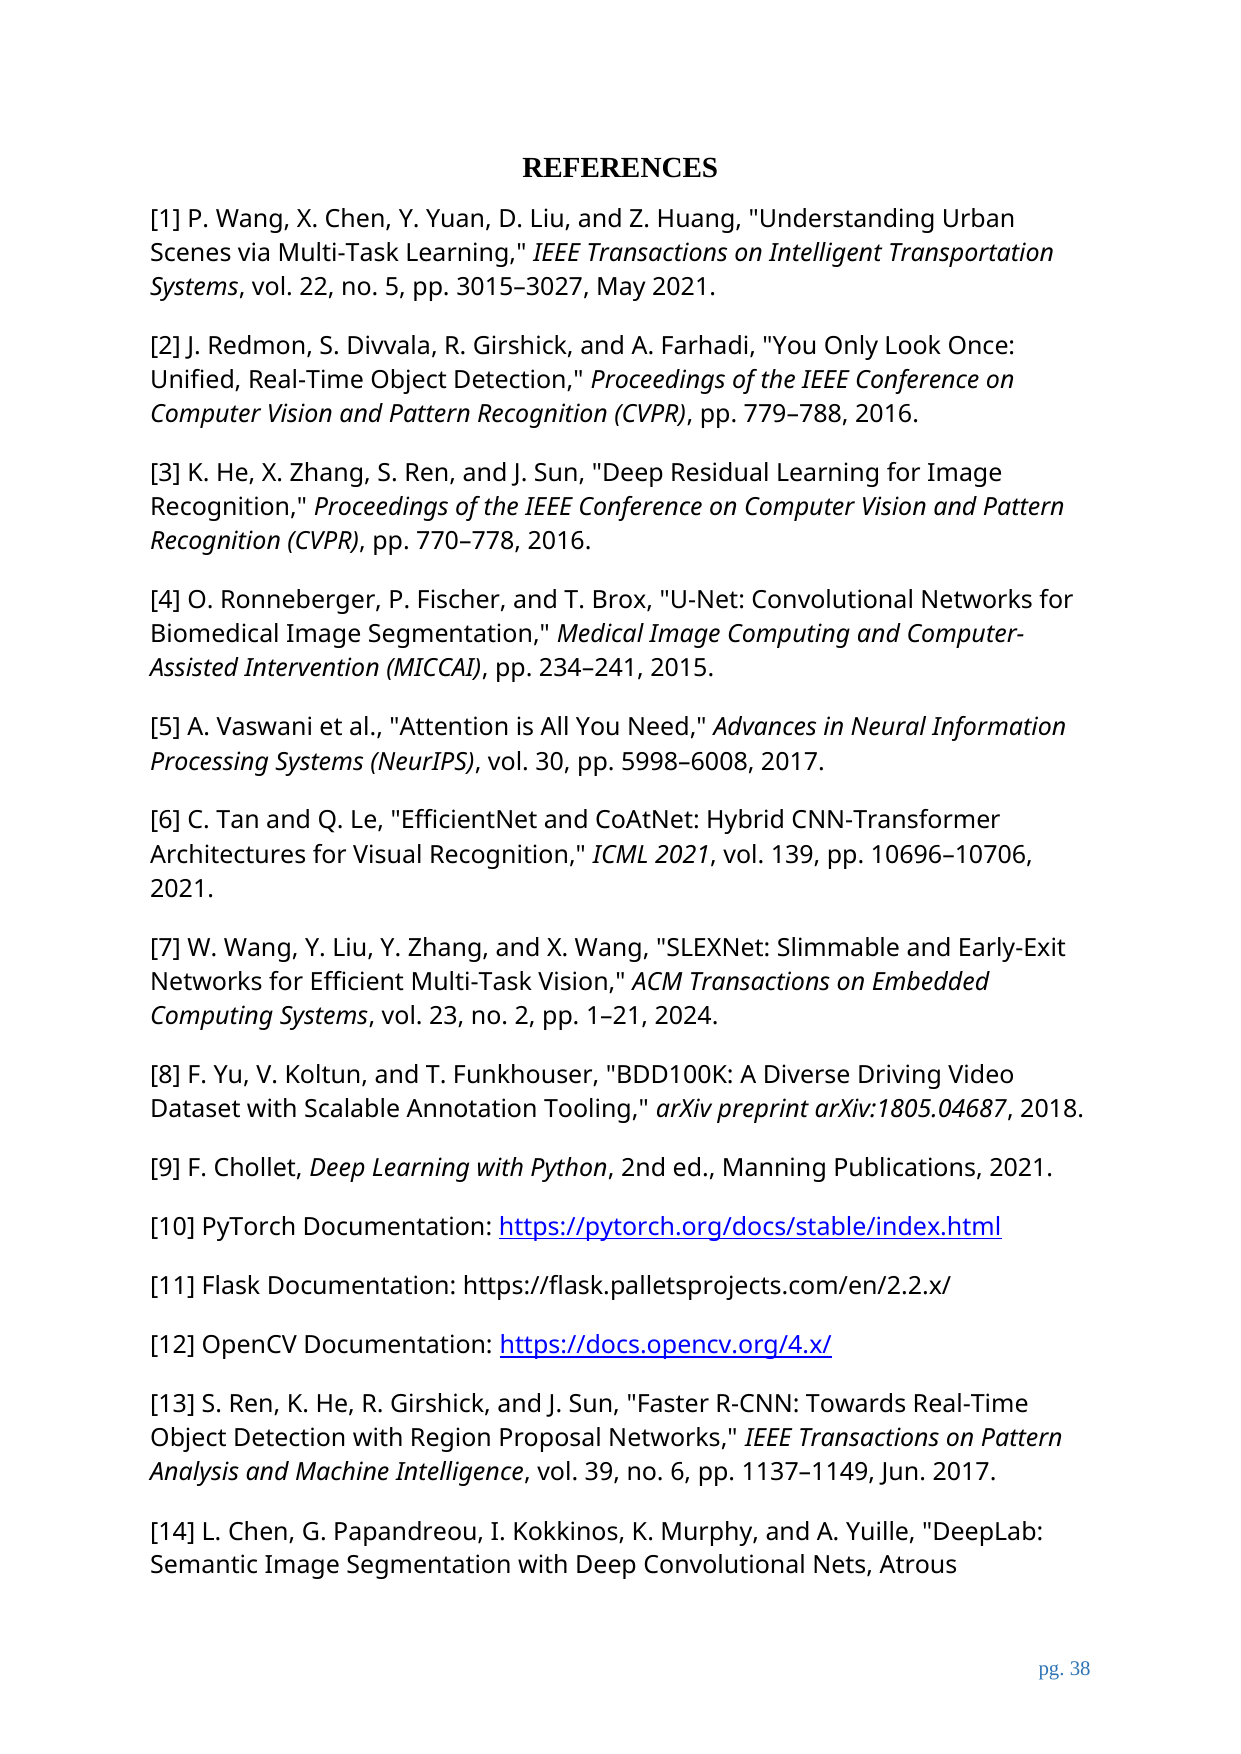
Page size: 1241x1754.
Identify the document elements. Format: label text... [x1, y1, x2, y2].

text [5] A. Vaswani et al., "Attention is All You Need," Advances in Neural Information Processing Systems (NeurIPS), vol. 30, pp. 5998–6008, 2017. [150, 709, 1090, 777]
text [150, 1513, 1090, 1581]
text [11] Flask Documentation: https://flask.palletsprojects.com/en/2.2.x/ [150, 1268, 1090, 1302]
text [9] F. Chollet, Deep Learning with Python, 2nd ed., Manning Publications, 2021. [150, 1150, 1090, 1184]
text [7] W. Wang, Y. Liu, Y. Zhang, and X. Wang, "SLEXNet: Slimmable and Early-Exit Networks for Efficient Multi-Task Vision," ACM Transactions on Embedded Computing Systems, vol. 23, no. 2, pp. 1–21, 2024. [150, 929, 1090, 1032]
text [4] O. Ronneberger, P. Fischer, and T. Brox, "U-Net: Convolutional Networks for Biomedical Image Segmentation," Medical Image Computing and Computer-Assisted Intervention (MICCAI), pp. 234–241, 2015. [150, 582, 1090, 684]
text [2] J. Redmon, S. Divvala, R. Girshick, and A. Farhadi, "You Only Look Once: Unified, Real-Time Object Detection," Proceedings of the IEEE Conference on Computer Vision and Pattern Recognition (CVPR), pp. 779–788, 2016. [150, 327, 1090, 430]
text [13] S. Ren, K. He, R. Girshick, and J. Sun, "Faster R-CNN: Towards Real-Time Object Detection with Region Proposal Networks," IEEE Transactions on Pattern Analysis and Machine Intelligence, vol. 39, no. 6, pp. 1137–1149, Jun. 2017. [150, 1386, 1090, 1488]
text [10] PyTorch Documentation: https://pytorch.org/docs/stable/index.html [150, 1209, 1090, 1243]
text [8] F. Yu, V. Koltun, and T. Funkhouser, "BDD100K: A Diverse Driving Video Dataset with Scalable Annotation Tooling," arXiv preprint arXiv:1805.04687, 2018. [150, 1057, 1090, 1125]
text REFERENCES [150, 150, 1090, 183]
text [12] OpenCV Documentation: https://docs.opencv.org/4.x/ [150, 1327, 1090, 1361]
text [3] K. He, X. Zhang, S. Ren, and J. Sun, "Deep Residual Learning for Image Recognition," Proceedings of the IEEE Conference on Computer Vision and Pattern Recognition (CVPR), pp. 770–778, 2016. [150, 455, 1090, 557]
text [6] C. Tan and Q. Le, "EfficientNet and CoAtNet: Hybrid CNN-Transformer Architectures for Visual Recognition," ICML 2021, vol. 139, pp. 10696–10706, 2021. [150, 802, 1090, 904]
text [1] P. Wang, X. Chen, Y. Yuan, D. Liu, and Z. Huang, "Understanding Urban Scenes via Multi-Task Learning," IEEE Transactions on Intelligent Transportation Systems, vol. 22, no. 5, pp. 3015–3027, May 2021. [150, 200, 1090, 302]
